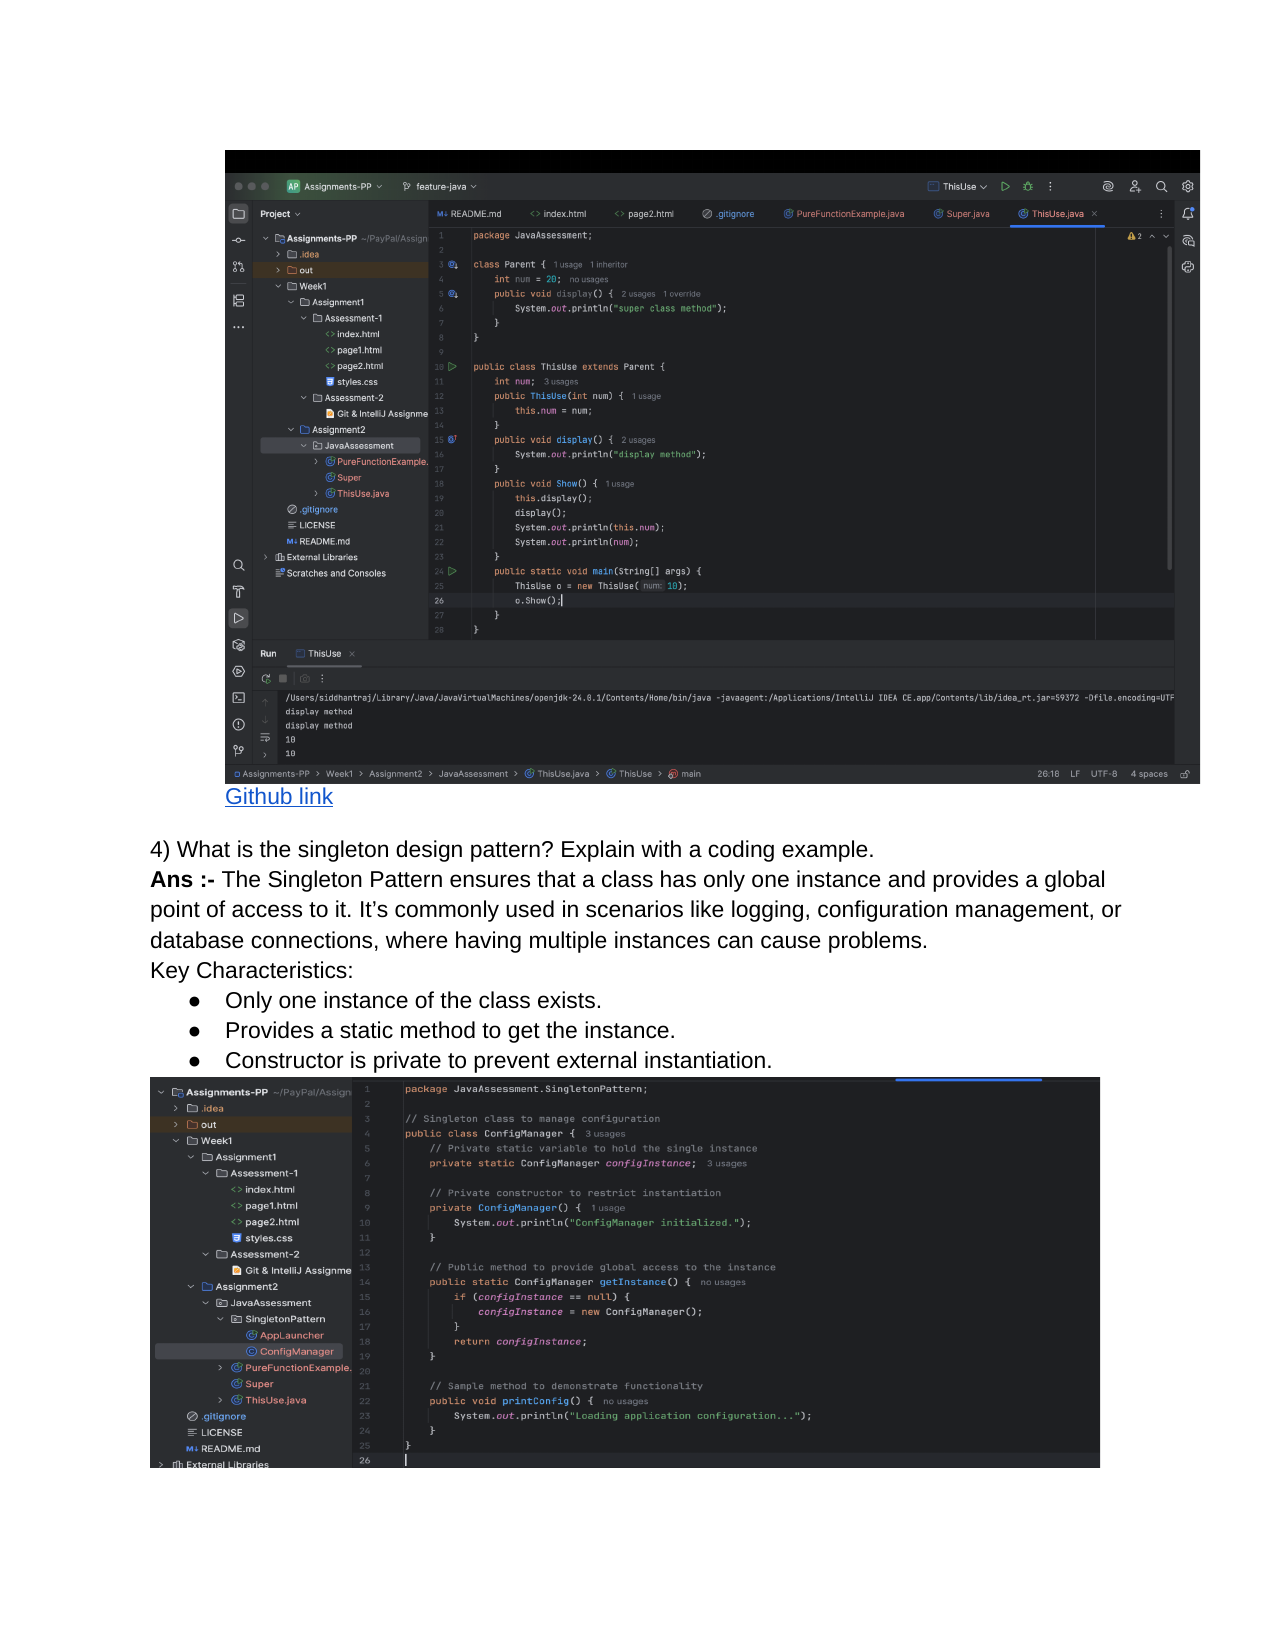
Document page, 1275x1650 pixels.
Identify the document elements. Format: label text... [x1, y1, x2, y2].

picture [150, 1077, 1100, 1468]
text Github link [150, 783, 1125, 810]
list Constructor is private to prevent external instantiation. [187, 1047, 1125, 1074]
list Only one instance of the class exists. [187, 987, 1125, 1013]
text Key Characteristics: [150, 957, 1125, 983]
text Ans :- The Singleton Pattern ensures that a class has only one instance and provides a global point of access to it. It’s commonly used in scenarios like logging, configuration management, or database connections, where having multiple instances can cause problems. [150, 866, 1125, 953]
list Provides a static method to get the instance. [187, 1017, 1125, 1044]
text 4) What is the singleton design pattern? Explain with a coding example. [150, 836, 1125, 862]
picture [225, 150, 1200, 784]
